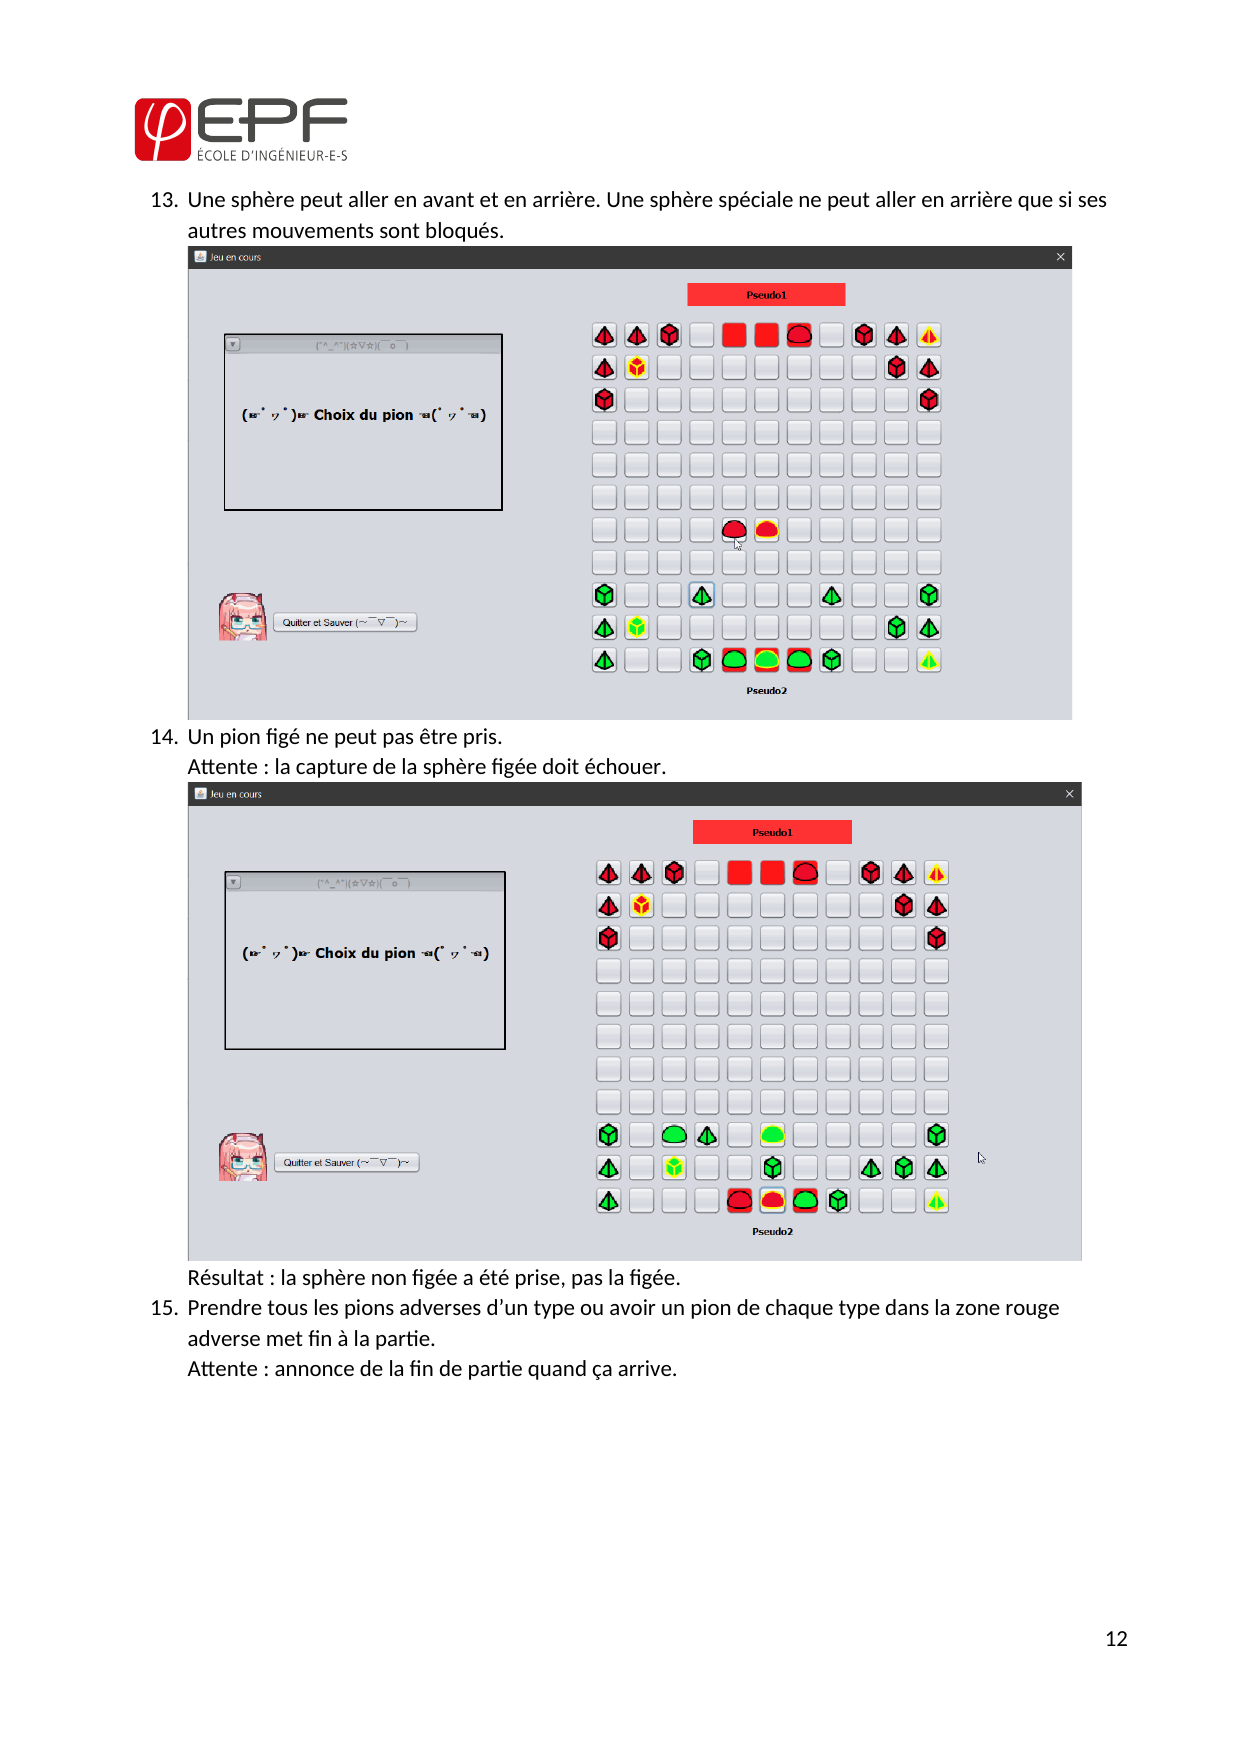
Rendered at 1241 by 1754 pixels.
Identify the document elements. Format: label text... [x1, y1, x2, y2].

picture [187, 782, 1082, 1261]
picture [112, 73, 370, 186]
picture [187, 246, 1073, 720]
list Attente : annonce de la fin de partie quand ça arrive. [187, 1354, 1128, 1382]
list Prendre tous les pions adverses d’un type ou avoir un pion de chaque type dans la zone rouge adverse met fin à la partie. [150, 1293, 1128, 1352]
list Résultat : la sphère non figée a été prise, pas la figée. [187, 1263, 1128, 1291]
list Un pion figé ne peut pas être pris. [150, 722, 1128, 750]
